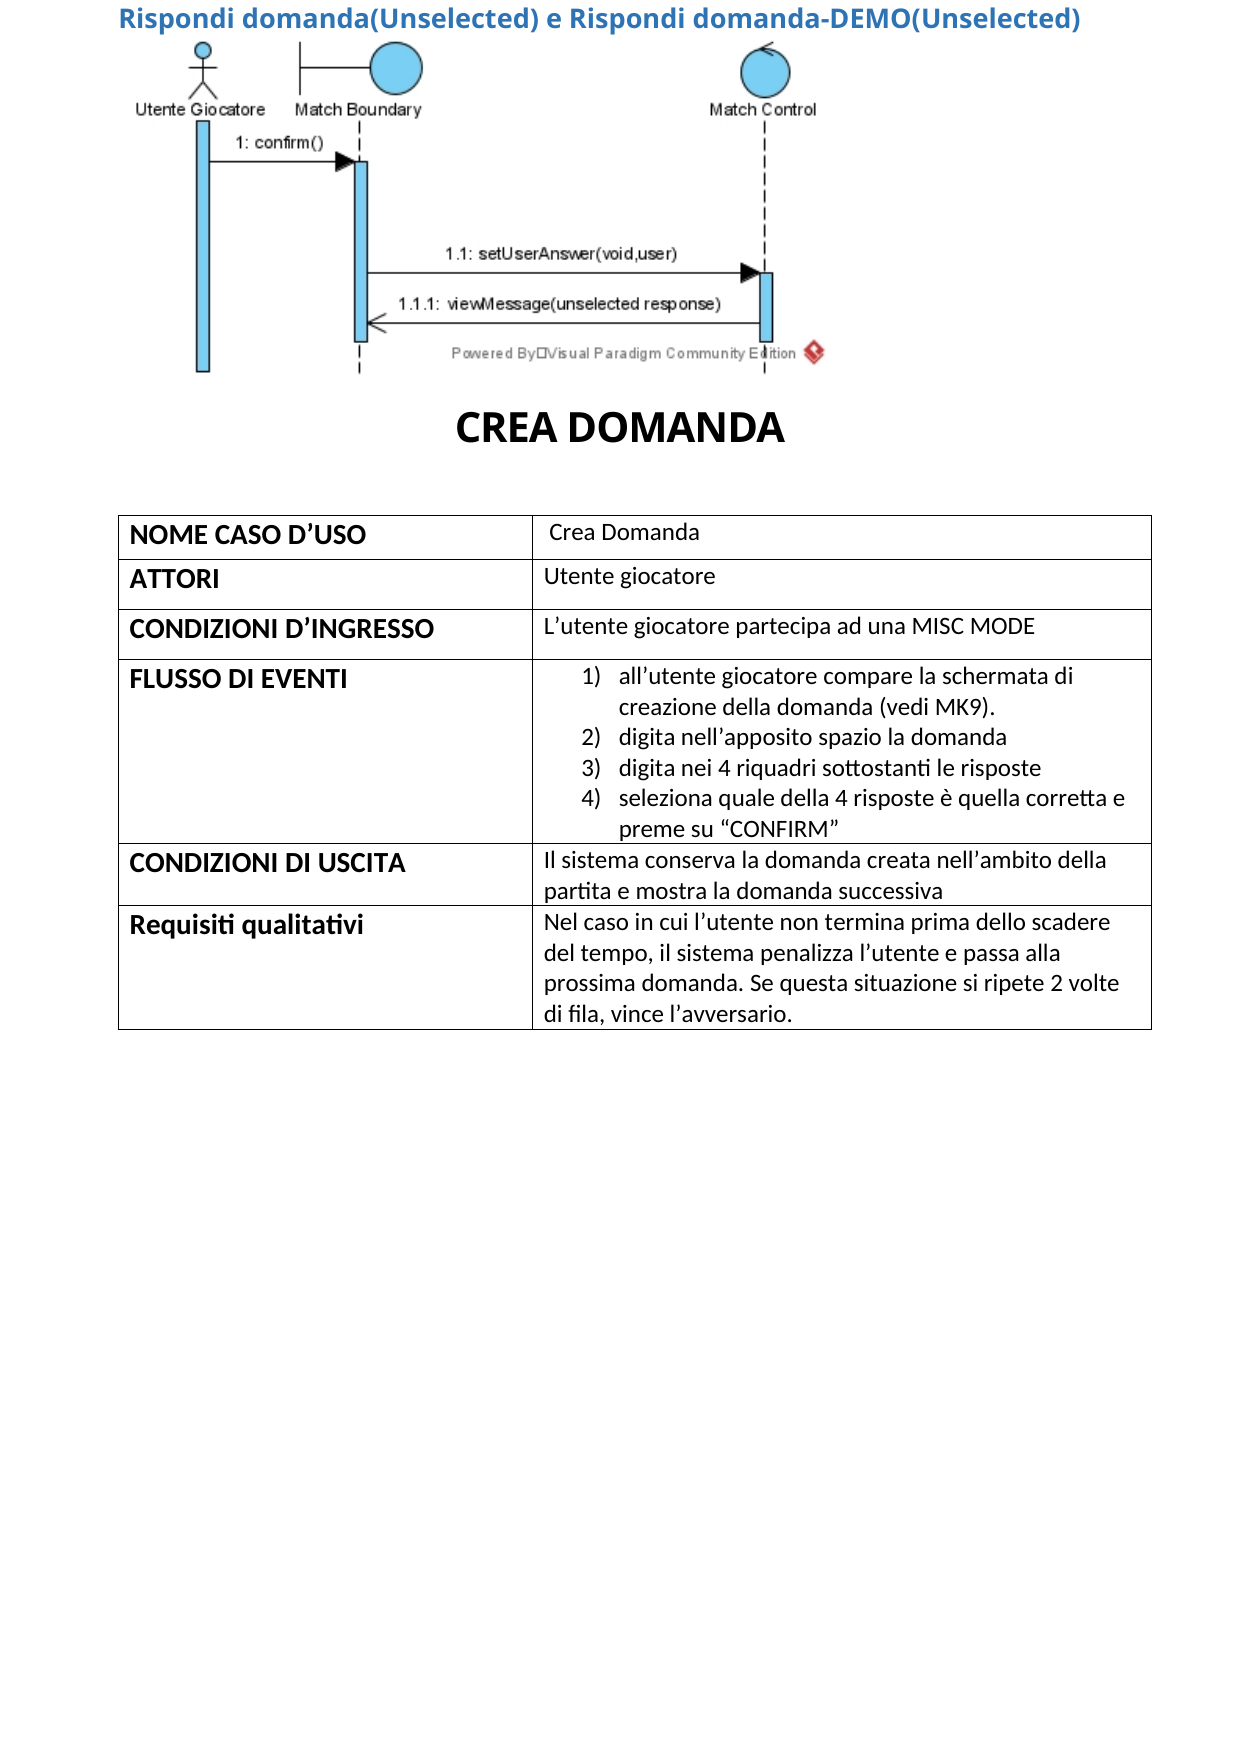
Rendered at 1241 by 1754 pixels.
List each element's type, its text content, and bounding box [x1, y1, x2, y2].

table_cell Utente giocatore [533, 560, 1151, 609]
subtitle Rispondi domanda(Unselected) e Rispondi domanda-DEMO(Unselected) [118, 0, 1122, 37]
title CREA DOMANDA [118, 398, 1122, 454]
table_header NOME CASO D’USO [119, 516, 532, 559]
table_cell all’utente giocatore compare la schermata di creazione della domanda (vedi MK9). digita nell’apposito spazio la domanda digita nei 4 riquadri sottostanti le risposte seleziona quale della 4 risposte è quella corretta e preme su “CONFIRM” [533, 660, 1151, 843]
table_cell Requisiti qualitativi [119, 906, 532, 1028]
table_cell CONDIZIONI D’INGRESSO [119, 610, 532, 659]
table_cell CONDIZIONI DI USCITA [119, 844, 532, 905]
table_header Crea Domanda [533, 516, 1151, 559]
table_cell Il sistema conserva la domanda creata nell’ambito della partita e mostra la domanda successiva [533, 844, 1151, 905]
table_cell ATTORI [119, 560, 532, 609]
table_cell L’utente giocatore partecipa ad una MISC MODE [533, 610, 1151, 659]
picture [118, 39, 833, 379]
table_cell Nel caso in cui l’utente non termina prima dello scadere del tempo, il sistema penalizza l’utente e passa alla prossima domanda. Se questa situazione si ripete 2 volte di fila, vince l’avversario. [533, 906, 1151, 1028]
table_cell FLUSSO DI EVENTI [119, 660, 532, 843]
